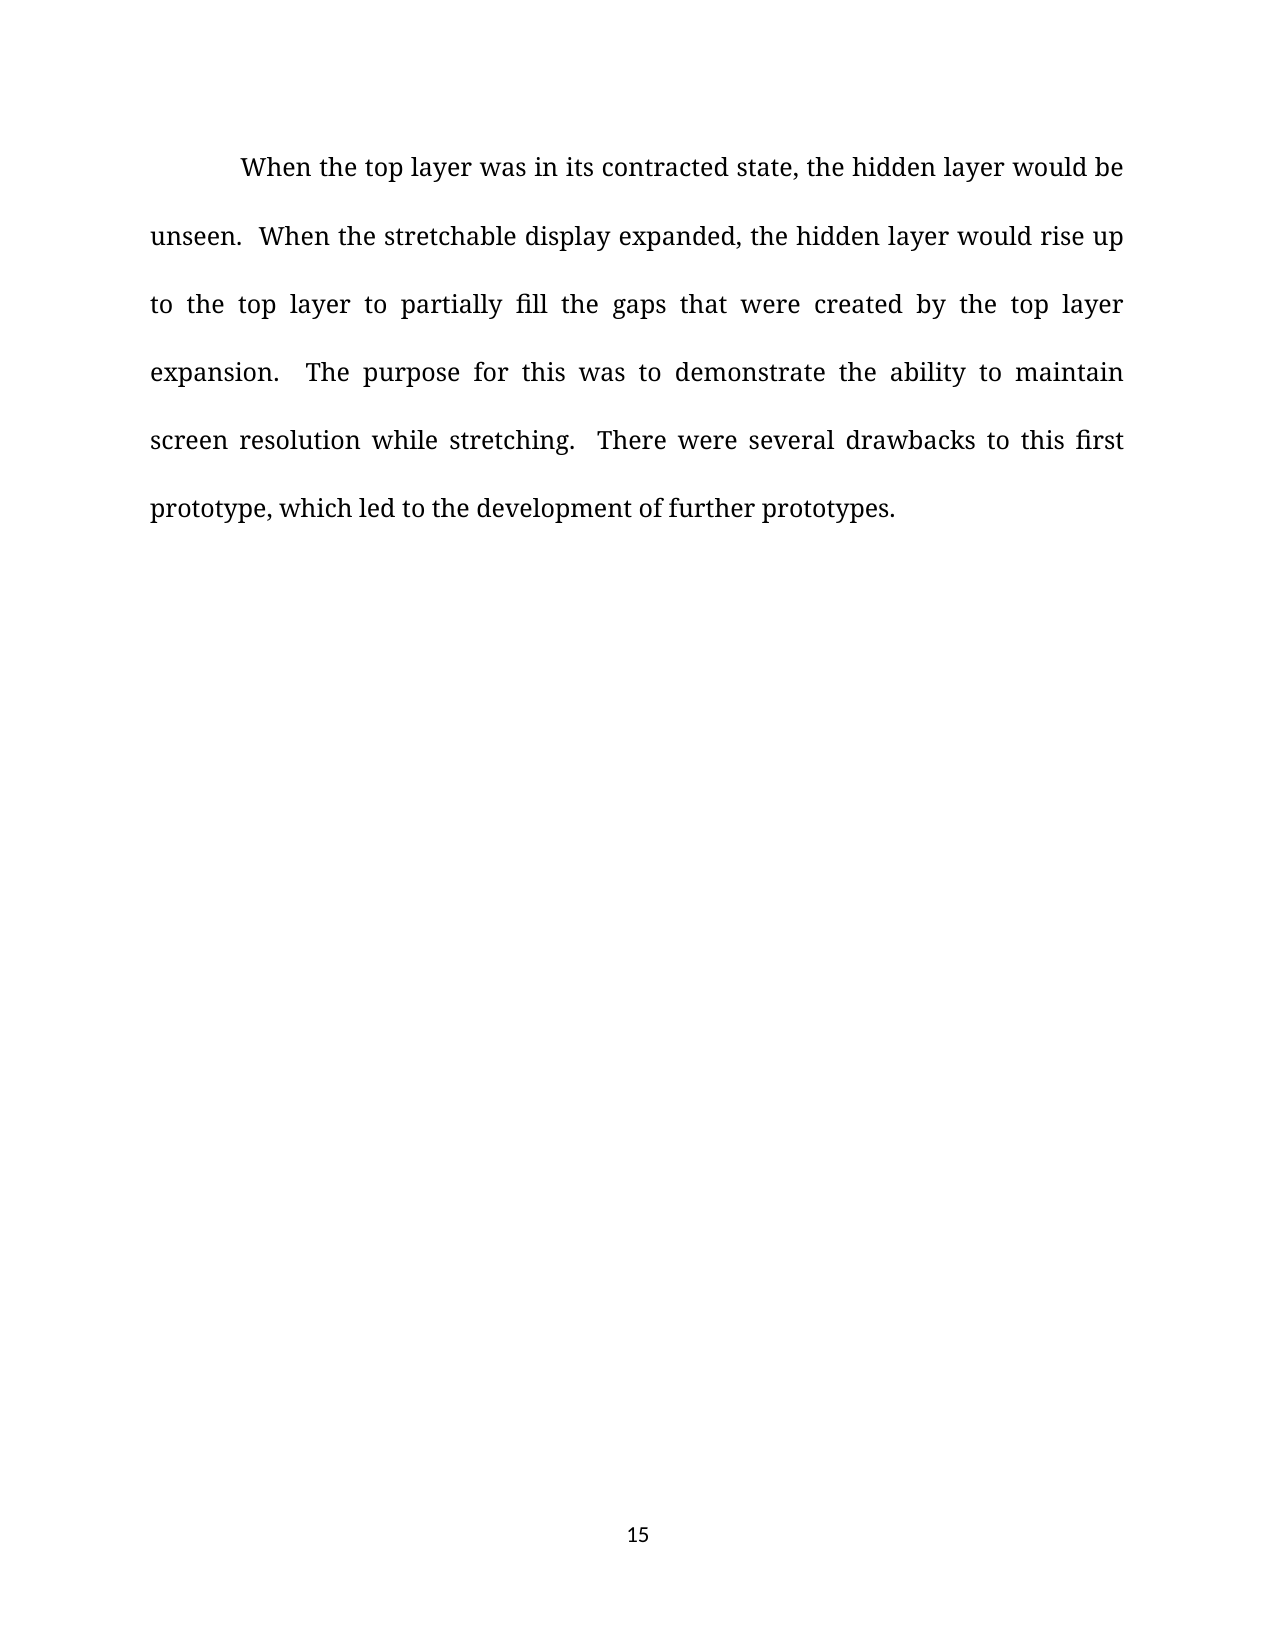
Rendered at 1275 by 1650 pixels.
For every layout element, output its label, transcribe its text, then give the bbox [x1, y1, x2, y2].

text When the top layer was in its contracted state, the hidden layer would be unseen. When the stretchable display expanded, the hidden layer would rise up to the top layer to partially fill the gaps that were created by the top layer expansion. The purpose for this was to demonstrate the ability to maintain screen resolution while stretching. There were several drawbacks to this first prototype, which led to the development of further prototypes. [150, 150, 1125, 525]
